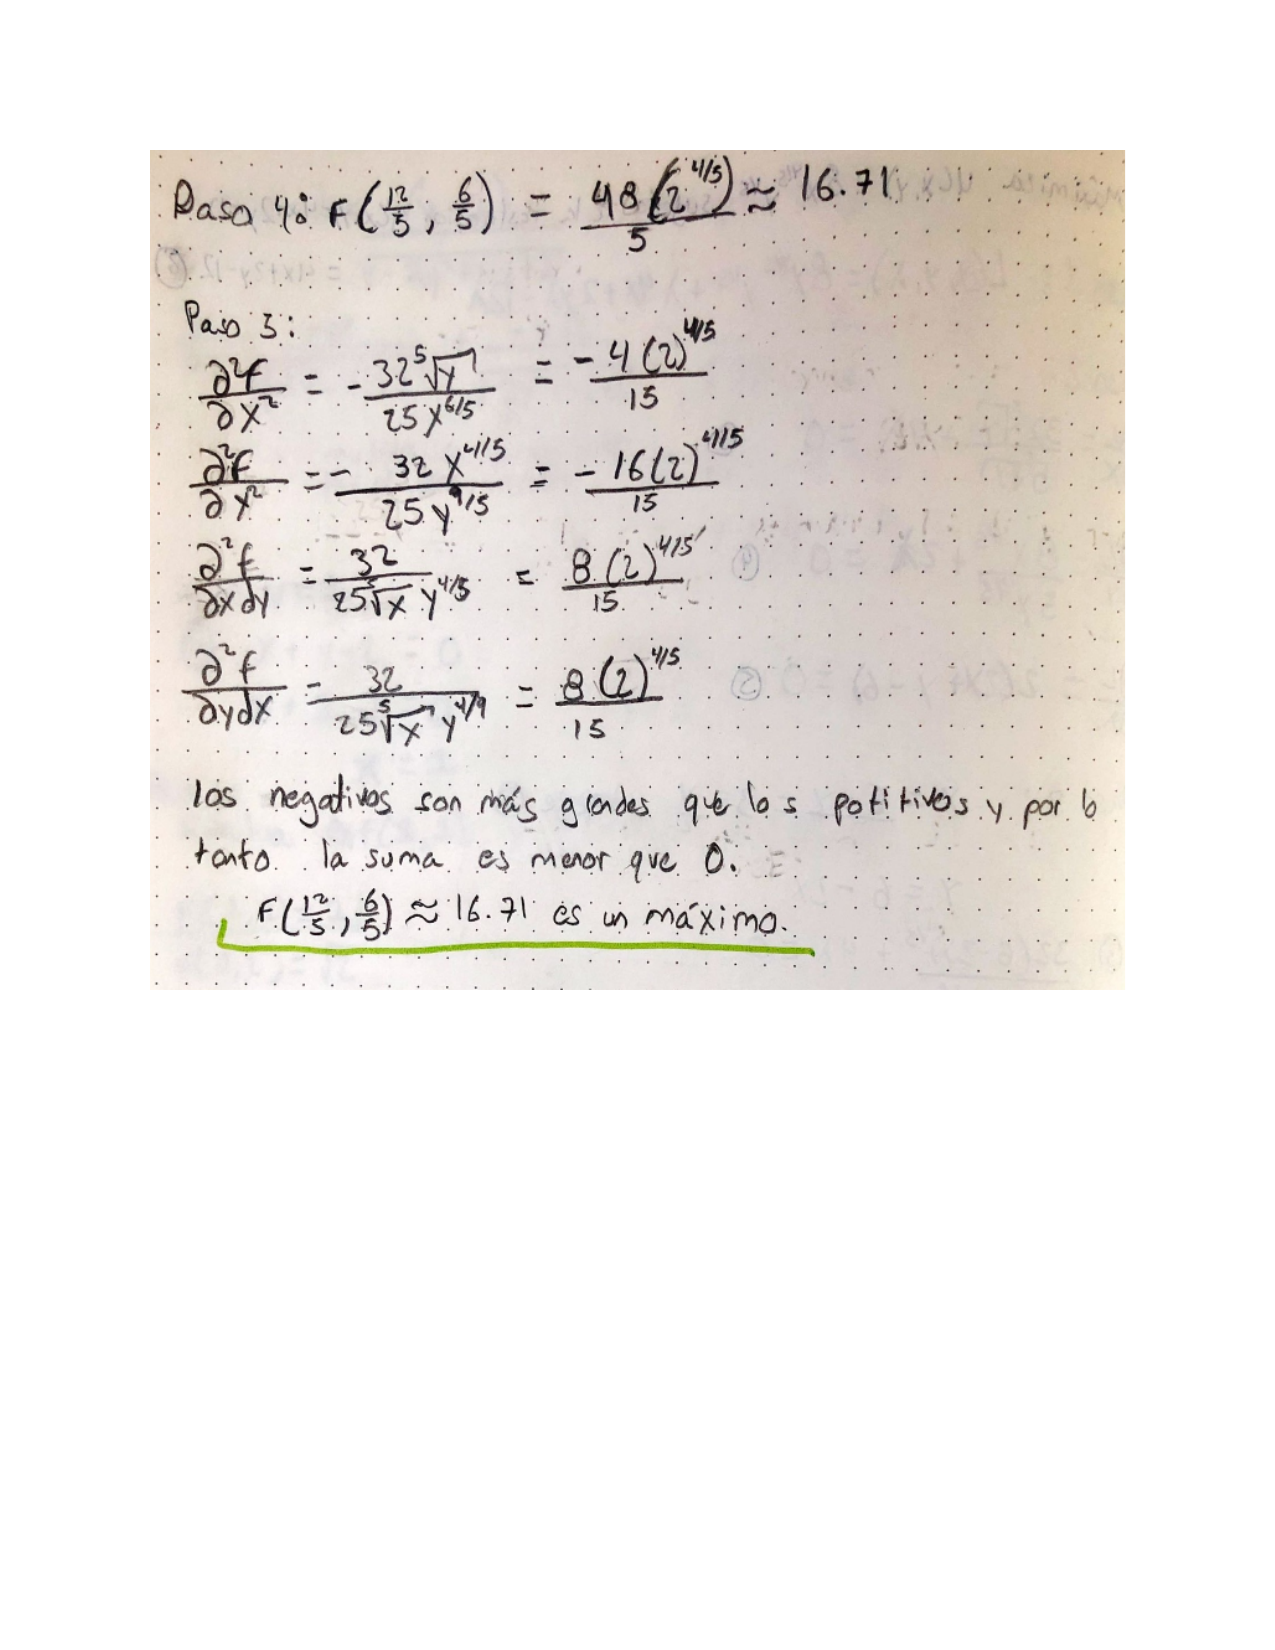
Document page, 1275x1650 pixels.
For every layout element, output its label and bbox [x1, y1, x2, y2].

picture [150, 150, 1125, 990]
